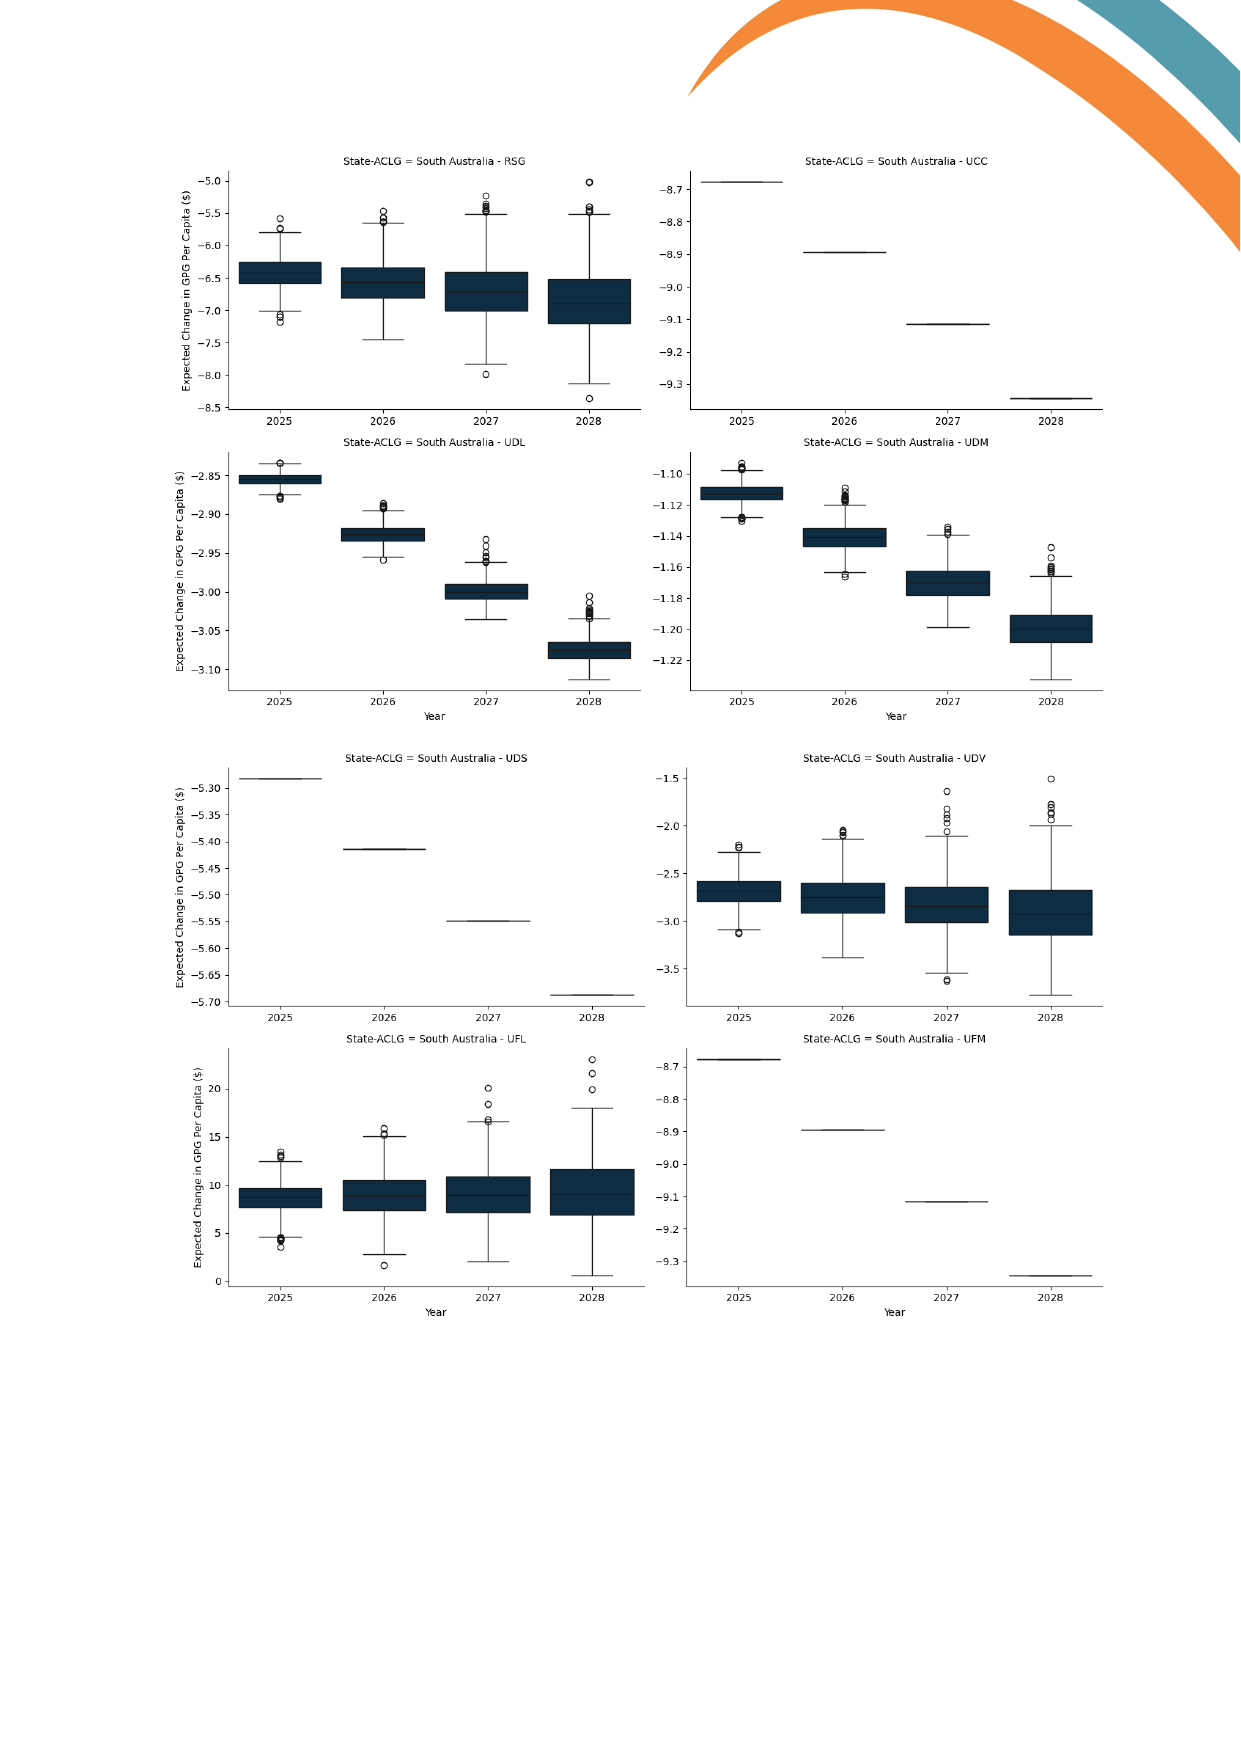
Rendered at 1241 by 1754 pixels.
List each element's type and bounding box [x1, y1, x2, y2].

picture [168, 746, 1109, 1325]
picture [19, 0, 1241, 729]
